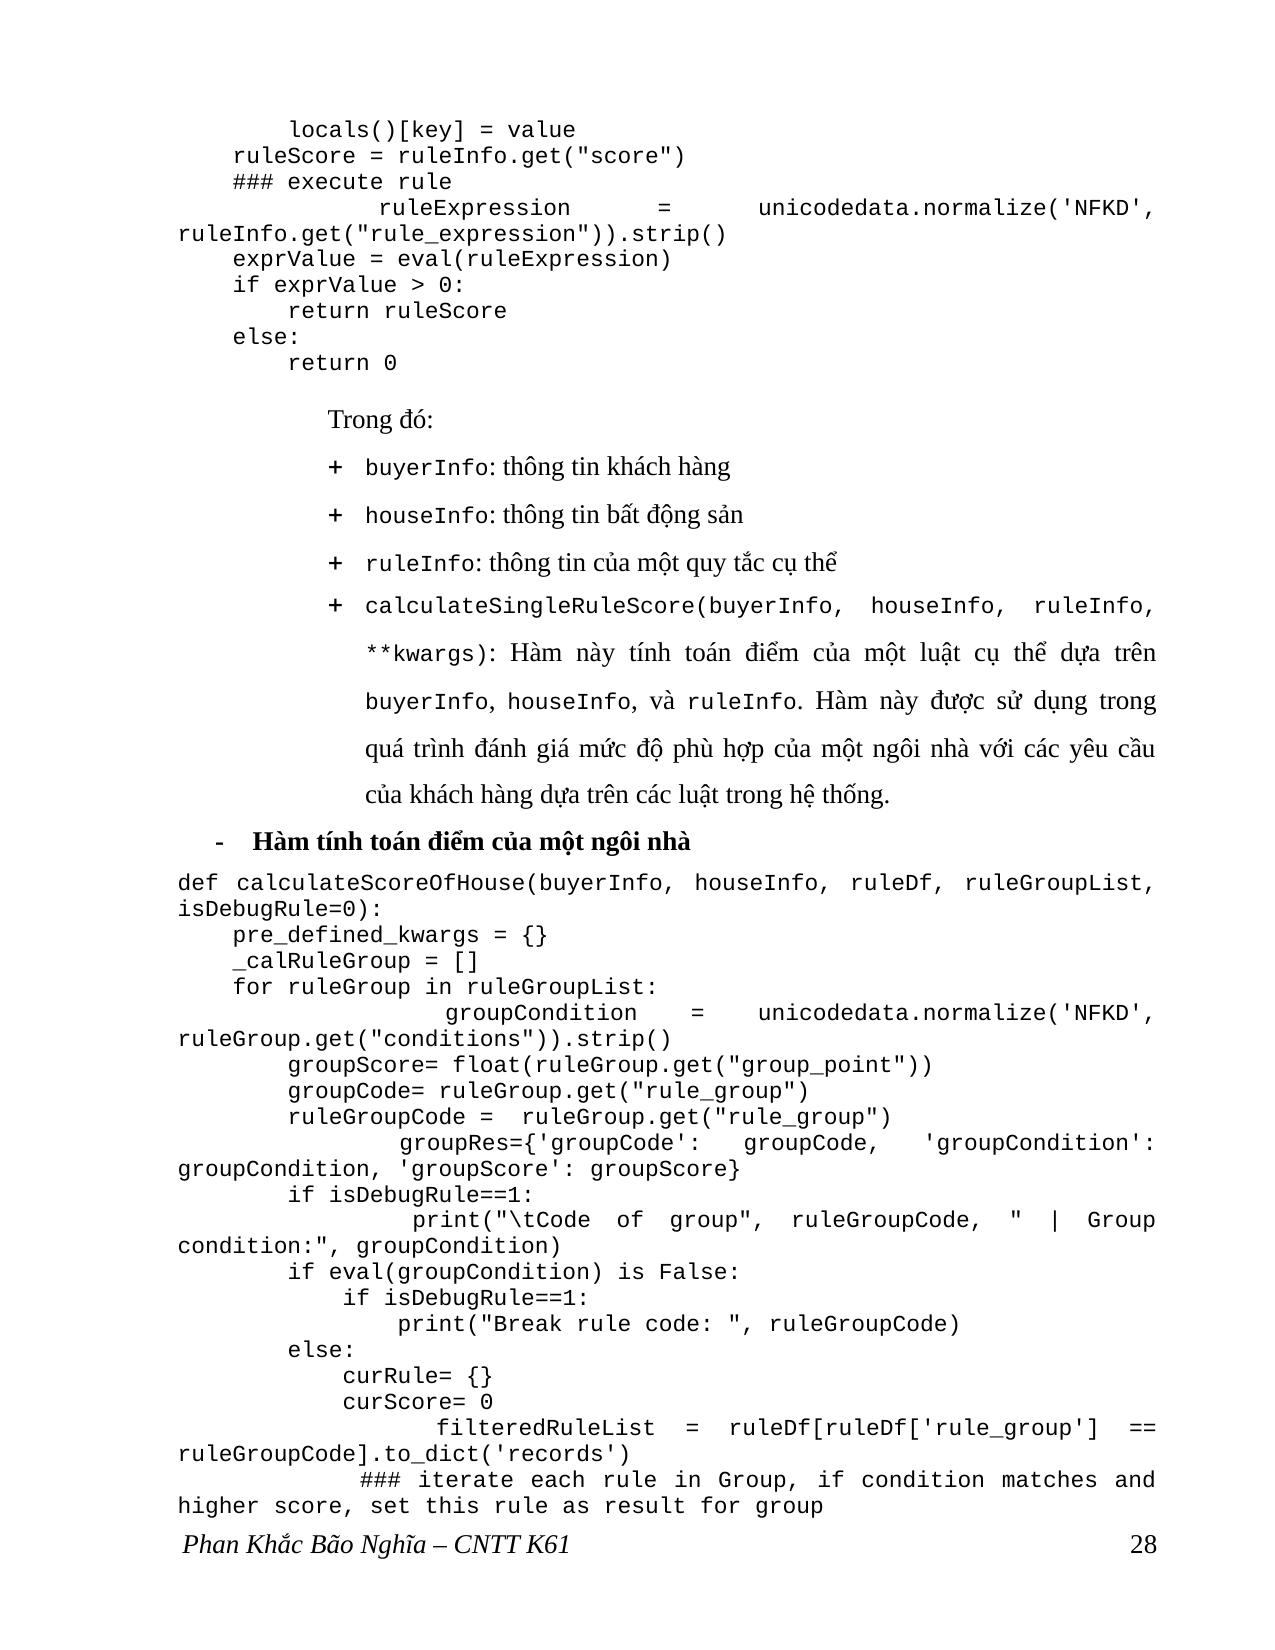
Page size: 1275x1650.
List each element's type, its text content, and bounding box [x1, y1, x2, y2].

text _calRuleGroup = [] [177, 949, 1157, 975]
text groupCode= ruleGroup.get("rule_group") [177, 1079, 1157, 1105]
text if exprValue > 0: [177, 274, 1157, 300]
list ruleInfo: thông tin của một quy tắc cụ thể [327, 547, 1157, 579]
list buyerInfo: thông tin khách hàng [327, 450, 1157, 482]
text curScore= 0 [177, 1390, 1157, 1416]
text groupScore= float(ruleGroup.get("group_point")) [177, 1053, 1157, 1079]
text def calculateScoreOfHouse(buyerInfo, houseInfo, ruleDf, ruleGroupList, isDebugRule=0): [177, 872, 1157, 923]
text ### iterate each rule in Group, if condition matches and higher score, set this rule as result for group [177, 1468, 1157, 1520]
list calculateSingleRuleScore(buyerInfo, houseInfo, ruleInfo, **kwargs): Hàm này tính toán điểm của một luật cụ thể dựa trên buyerInfo, houseInfo, và ruleInfo. Hàm này được sử dụng trong quá trình đánh giá mức độ phù hợp của một ngôi nhà với các yêu cầu của khách hàng dựa trên các luật trong hệ thống. [327, 595, 1157, 809]
text ### execute rule [177, 170, 1157, 196]
list houseInfo: thông tin bất động sản [327, 498, 1157, 531]
text if eval(groupCondition) is False: [177, 1261, 1157, 1287]
text print("Break rule code: ", ruleGroupCode) [177, 1313, 1157, 1338]
text else: [177, 1338, 1157, 1364]
text pre_defined_kwargs = {} [177, 923, 1157, 949]
text Trong đó: [252, 403, 1157, 434]
text return 0 [177, 352, 1157, 377]
text groupRes={'groupCode': groupCode, 'groupCondition': groupCondition, 'groupScore': groupScore} [177, 1131, 1157, 1183]
text if isDebugRule==1: [177, 1287, 1157, 1313]
text exprValue = eval(ruleExpression) [177, 248, 1157, 274]
text ruleGroupCode = ruleGroup.get("rule_group") [177, 1105, 1157, 1131]
text if isDebugRule==1: [177, 1183, 1157, 1209]
text else: [177, 326, 1157, 352]
text ruleExpression = unicodedata.normalize('NFKD', ruleInfo.get("rule_expression")).strip() [177, 196, 1157, 248]
text for ruleGroup in ruleGroupList: [177, 975, 1157, 1001]
text return ruleScore [177, 300, 1157, 326]
list Hàm tính toán điểm của một ngôi nhà [215, 825, 1157, 856]
text ruleScore = ruleInfo.get("score") [177, 144, 1157, 170]
text groupCondition = unicodedata.normalize('NFKD', ruleGroup.get("conditions")).strip() [177, 1001, 1157, 1053]
text print("\tCode of group", ruleGroupCode, " | Group condition:", groupCondition) [177, 1209, 1157, 1261]
text curRule= {} [177, 1364, 1157, 1390]
text filteredRuleList = ruleDf[ruleDf['rule_group'] == ruleGroupCode].to_dict('records') [177, 1416, 1157, 1468]
text locals()[key] = value [177, 118, 1157, 144]
